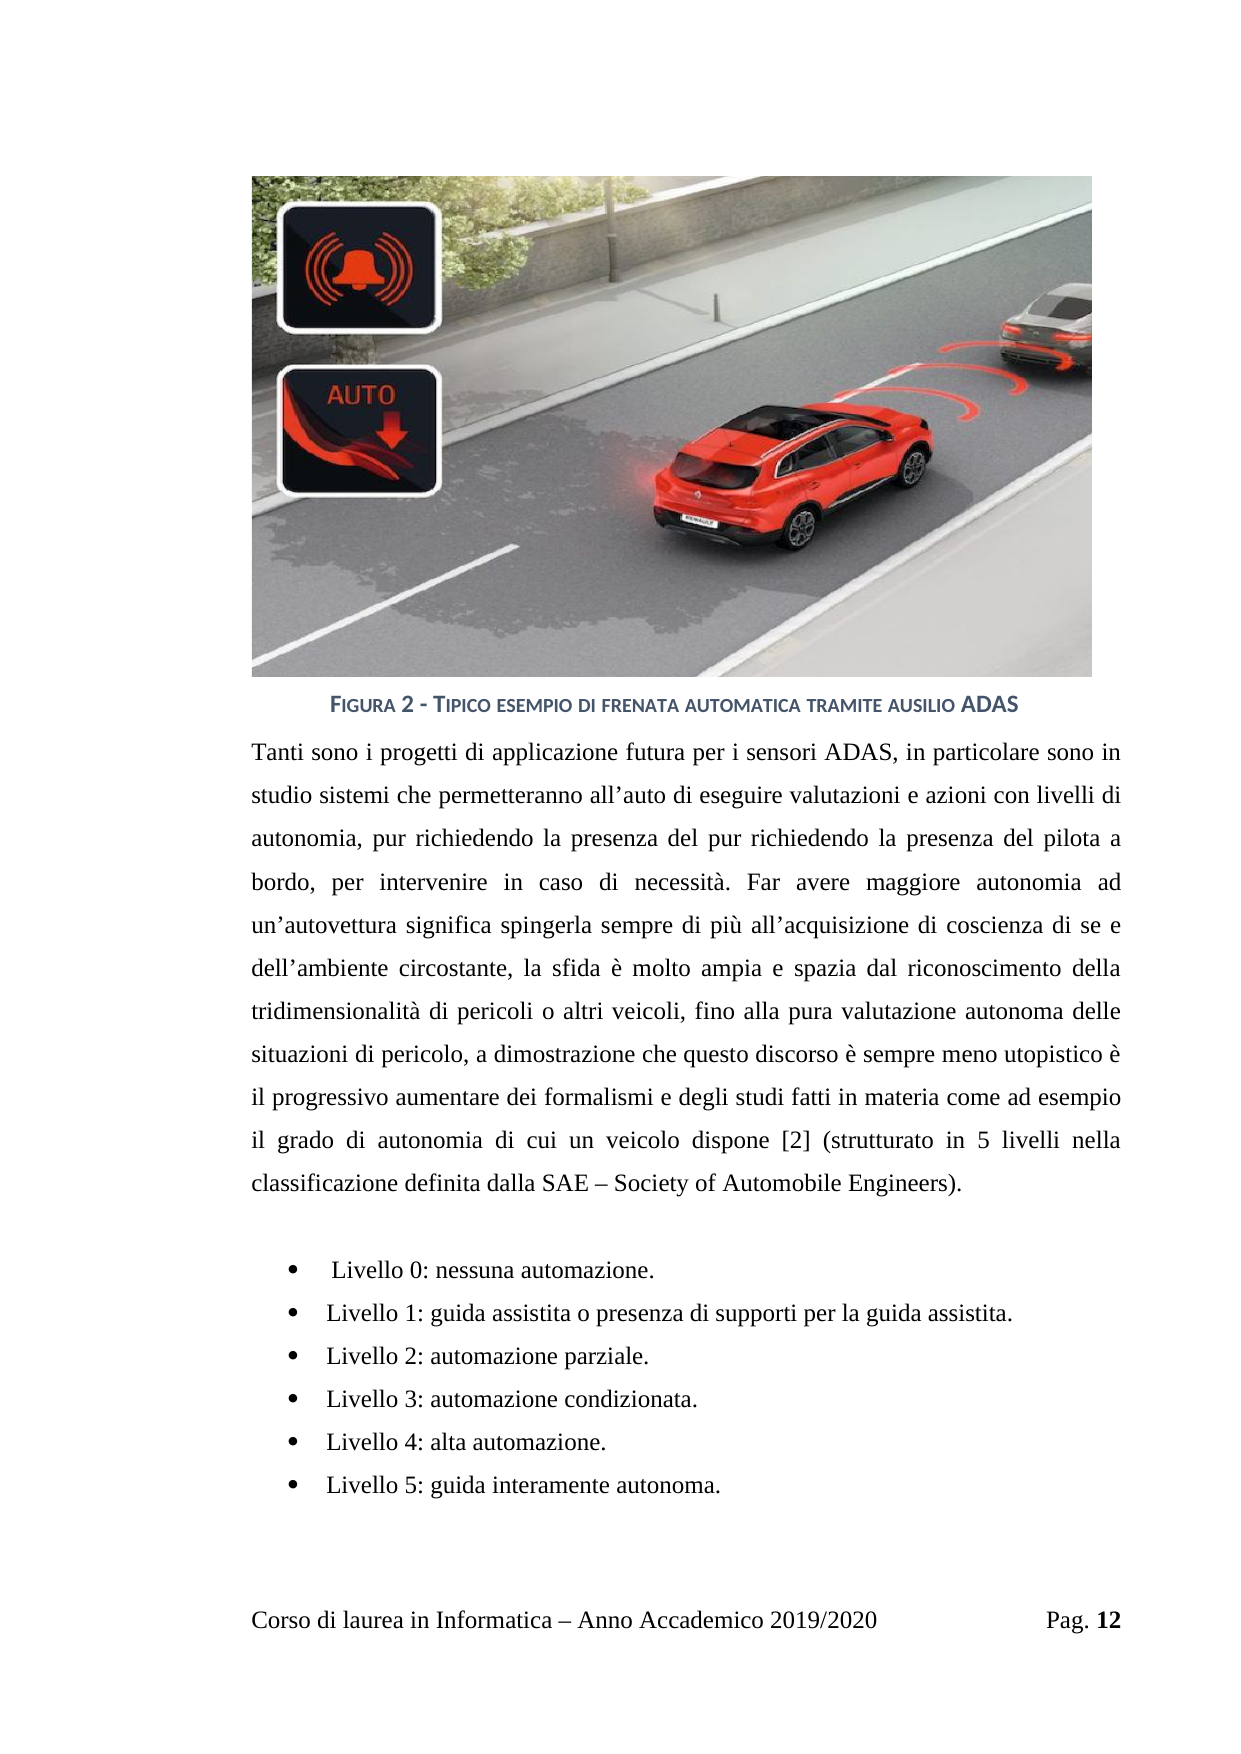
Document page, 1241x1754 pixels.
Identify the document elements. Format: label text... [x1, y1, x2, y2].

list Livello 5: guida interamente autonoma. [288, 1470, 1122, 1499]
list Livello 3: automazione condizionata. [288, 1384, 1122, 1413]
list Livello 4: alta automazione. [288, 1427, 1122, 1456]
list Livello 1: guida assistita o presenza di supporti per la guida assistita. [288, 1298, 1122, 1327]
list Livello 2: automazione parziale. [288, 1341, 1122, 1370]
picture [251, 176, 1092, 677]
list Livello 0: nessuna automazione. [288, 1255, 1122, 1283]
